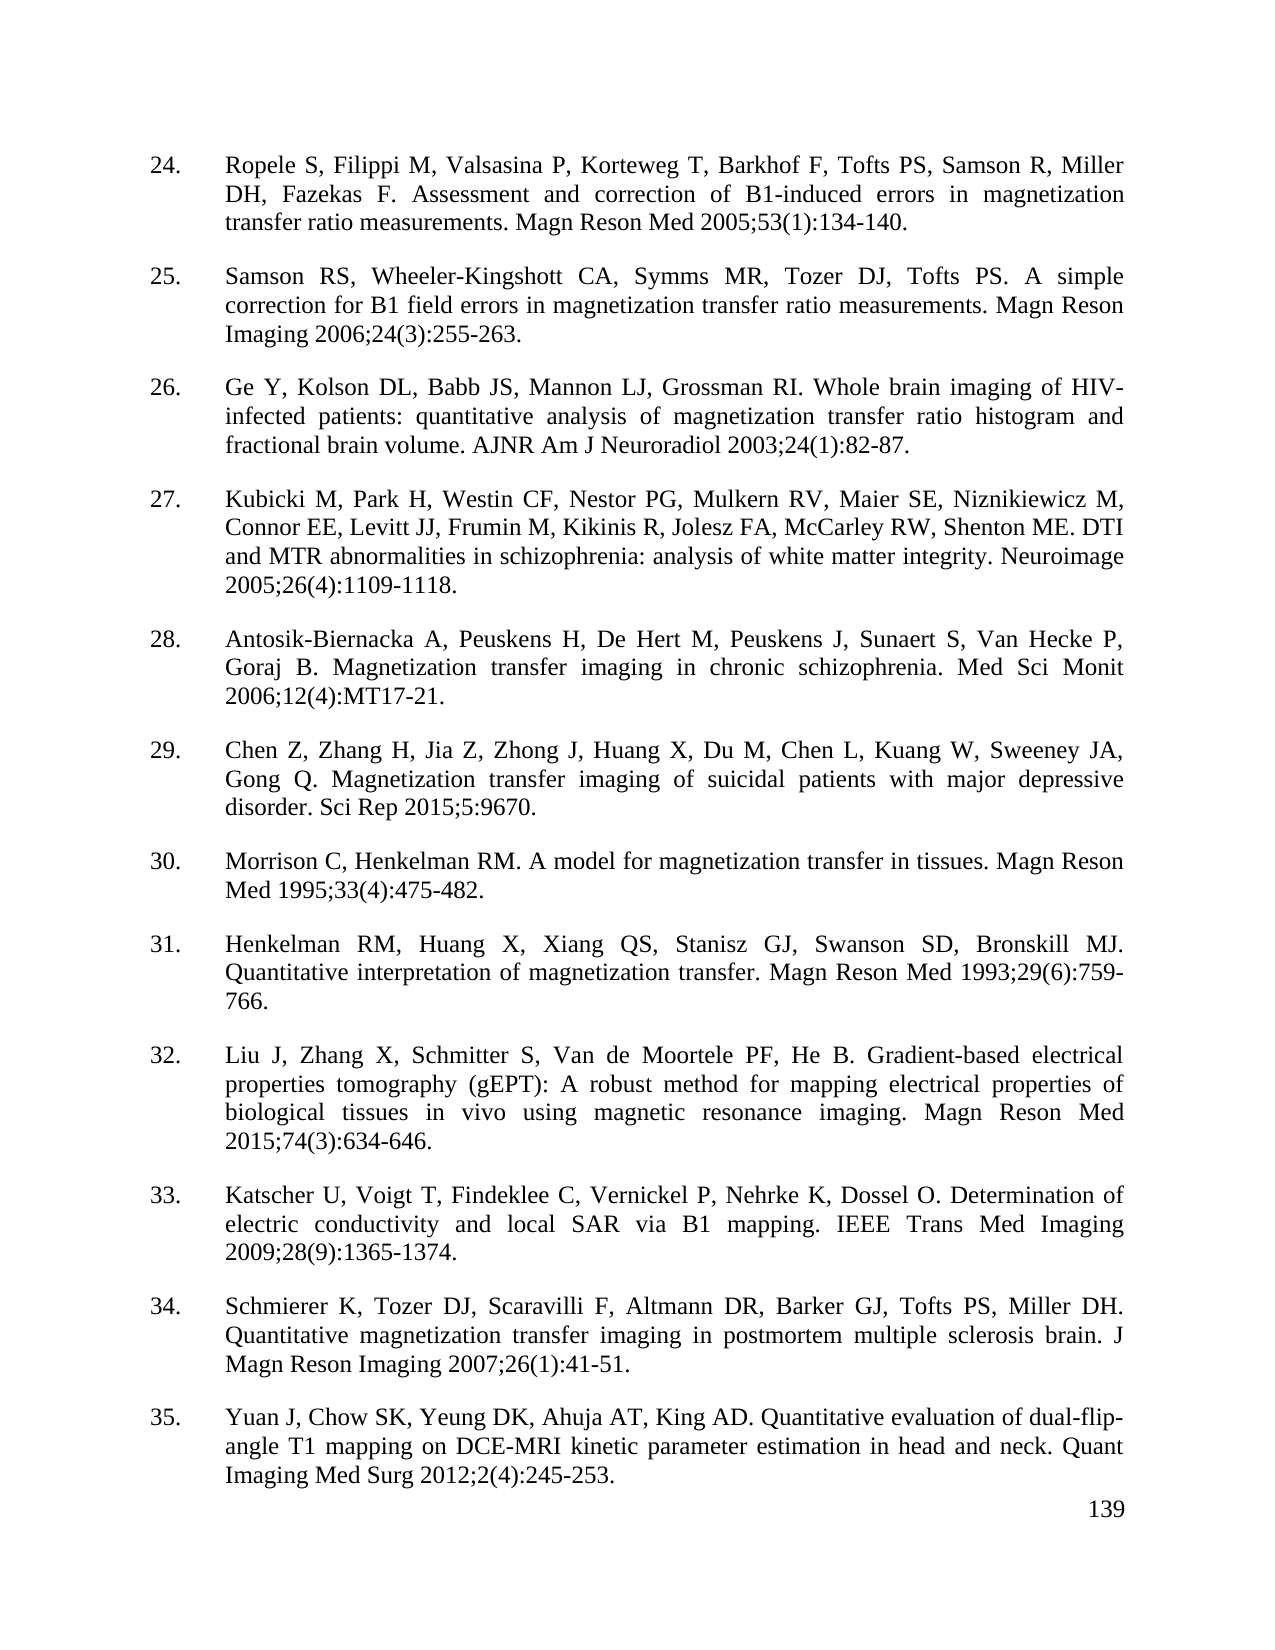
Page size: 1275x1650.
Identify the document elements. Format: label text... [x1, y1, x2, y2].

text 27. Kubicki M, Park H, Westin CF, Nestor PG, Mulkern RV, Maier SE, Niznikiewicz M, Connor EE, Levitt JJ, Frumin M, Kikinis R, Jolesz FA, McCarley RW, Shenton ME. DTI and MTR abnormalities in schizophrenia: analysis of white matter integrity. Neuroimage 2005;26(4):1109-1118. [150, 484, 1125, 599]
text 35. Yuan J, Chow SK, Yeung DK, Ahuja AT, King AD. Quantitative evaluation of dual-flip-angle T1 mapping on DCE-MRI kinetic parameter estimation in head and neck. Quant Imaging Med Surg 2012;2(4):245-253. [150, 1402, 1125, 1489]
text 29. Chen Z, Zhang H, Jia Z, Zhong J, Huang X, Du M, Chen L, Kuang W, Sweeney JA, Gong Q. Magnetization transfer imaging of suicidal patients with major depressive disorder. Sci Rep 2015;5:9670. [150, 735, 1125, 821]
text 30. Morrison C, Henkelman RM. A model for magnetization transfer in tissues. Magn Reson Med 1995;33(4):475-482. [150, 846, 1125, 904]
text 31. Henkelman RM, Huang X, Xiang QS, Stanisz GJ, Swanson SD, Bronskill MJ. Quantitative interpretation of magnetization transfer. Magn Reson Med 1993;29(6):759-766. [150, 929, 1125, 1015]
text 33. Katscher U, Voigt T, Findeklee C, Vernickel P, Nehrke K, Dossel O. Determination of electric conductivity and local SAR via B1 mapping. IEEE Trans Med Imaging 2009;28(9):1365-1374. [150, 1180, 1125, 1266]
text 28. Antosik-Biernacka A, Peuskens H, De Hert M, Peuskens J, Sunaert S, Van Hecke P, Goraj B. Magnetization transfer imaging in chronic schizophrenia. Med Sci Monit 2006;12(4):MT17-21. [150, 624, 1125, 710]
text 32. Liu J, Zhang X, Schmitter S, Van de Moortele PF, He B. Gradient-based electrical properties tomography (gEPT): A robust method for mapping electrical properties of biological tissues in vivo using magnetic resonance imaging. Magn Reson Med 2015;74(3):634-646. [150, 1040, 1125, 1155]
text 34. Schmierer K, Tozer DJ, Scaravilli F, Altmann DR, Barker GJ, Tofts PS, Miller DH. Quantitative magnetization transfer imaging in postmortem multiple sclerosis brain. J Magn Reson Imaging 2007;26(1):41-51. [150, 1291, 1125, 1377]
text 25. Samson RS, Wheeler-Kingshott CA, Symms MR, Tozer DJ, Tofts PS. A simple correction for B1 field errors in magnetization transfer ratio measurements. Magn Reson Imaging 2006;24(3):255-263. [150, 261, 1125, 347]
text 24. Ropele S, Filippi M, Valsasina P, Korteweg T, Barkhof F, Tofts PS, Samson R, Miller DH, Fazekas F. Assessment and correction of B1-induced errors in magnetization transfer ratio measurements. Magn Reson Med 2005;53(1):134-140. [150, 150, 1125, 236]
text 26. Ge Y, Kolson DL, Babb JS, Mannon LJ, Grossman RI. Whole brain imaging of HIV-infected patients: quantitative analysis of magnetization transfer ratio histogram and fractional brain volume. AJNR Am J Neuroradiol 2003;24(1):82-87. [150, 372, 1125, 459]
